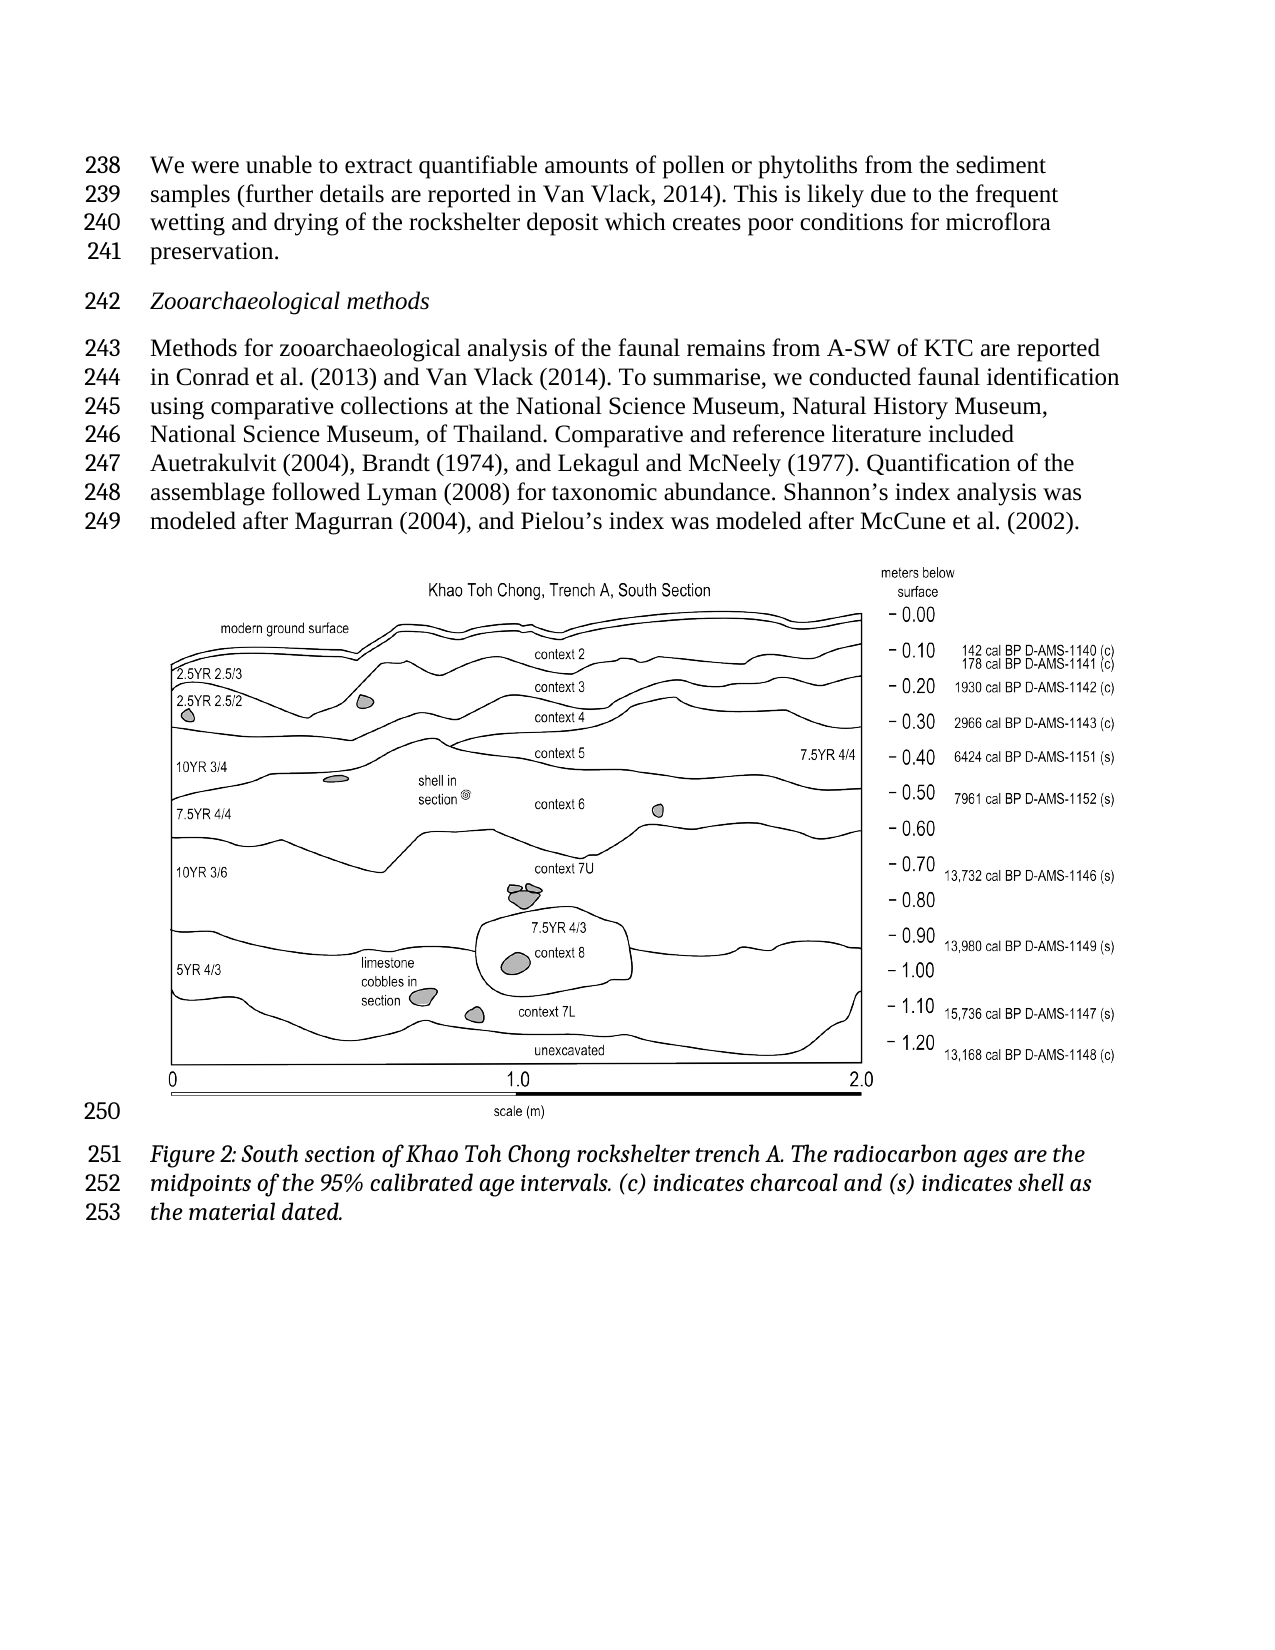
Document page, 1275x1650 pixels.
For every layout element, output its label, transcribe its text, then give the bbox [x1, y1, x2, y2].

text We were unable to extract quantifiable amounts of pollen or phytoliths from the sediment samples (further details are reported in Van Vlack, 2014). This is likely due to the frequent wetting and drying of the rockshelter deposit which creates poor conditions for microflora preservation. [150, 150, 1125, 265]
text Methods for zooarchaeological analysis of the faunal remains from A-SW of KTC are reported in Conrad et al. (2013) and Van Vlack (2014). To summarise, we conducted faunal identification using comparative collections at the National Science Museum, Natural History Museum, National Science Museum, of Thailand. Comparative and reference literature included Auetrakulvit (2004), Brandt (1974), and Lekagul and McNeely (1977). Quantification of the assemblage followed Lyman (2008) for taxonomic abundance. Shannon’s index analysis was modeled after Magurran (2004), and Pielou’s index was modeled after McCune et al. (2002). [150, 333, 1125, 534]
text Figure 2: South section of Khao Toh Chong rockshelter trench A. The radiocarbon ages are the midpoints of the 95% calibrated age intervals. (c) indicates charcoal and (s) indicates shell as the material dated. [150, 1140, 1125, 1226]
subtitle Zooarchaeological methods [150, 286, 1125, 314]
picture [150, 553, 1125, 1120]
